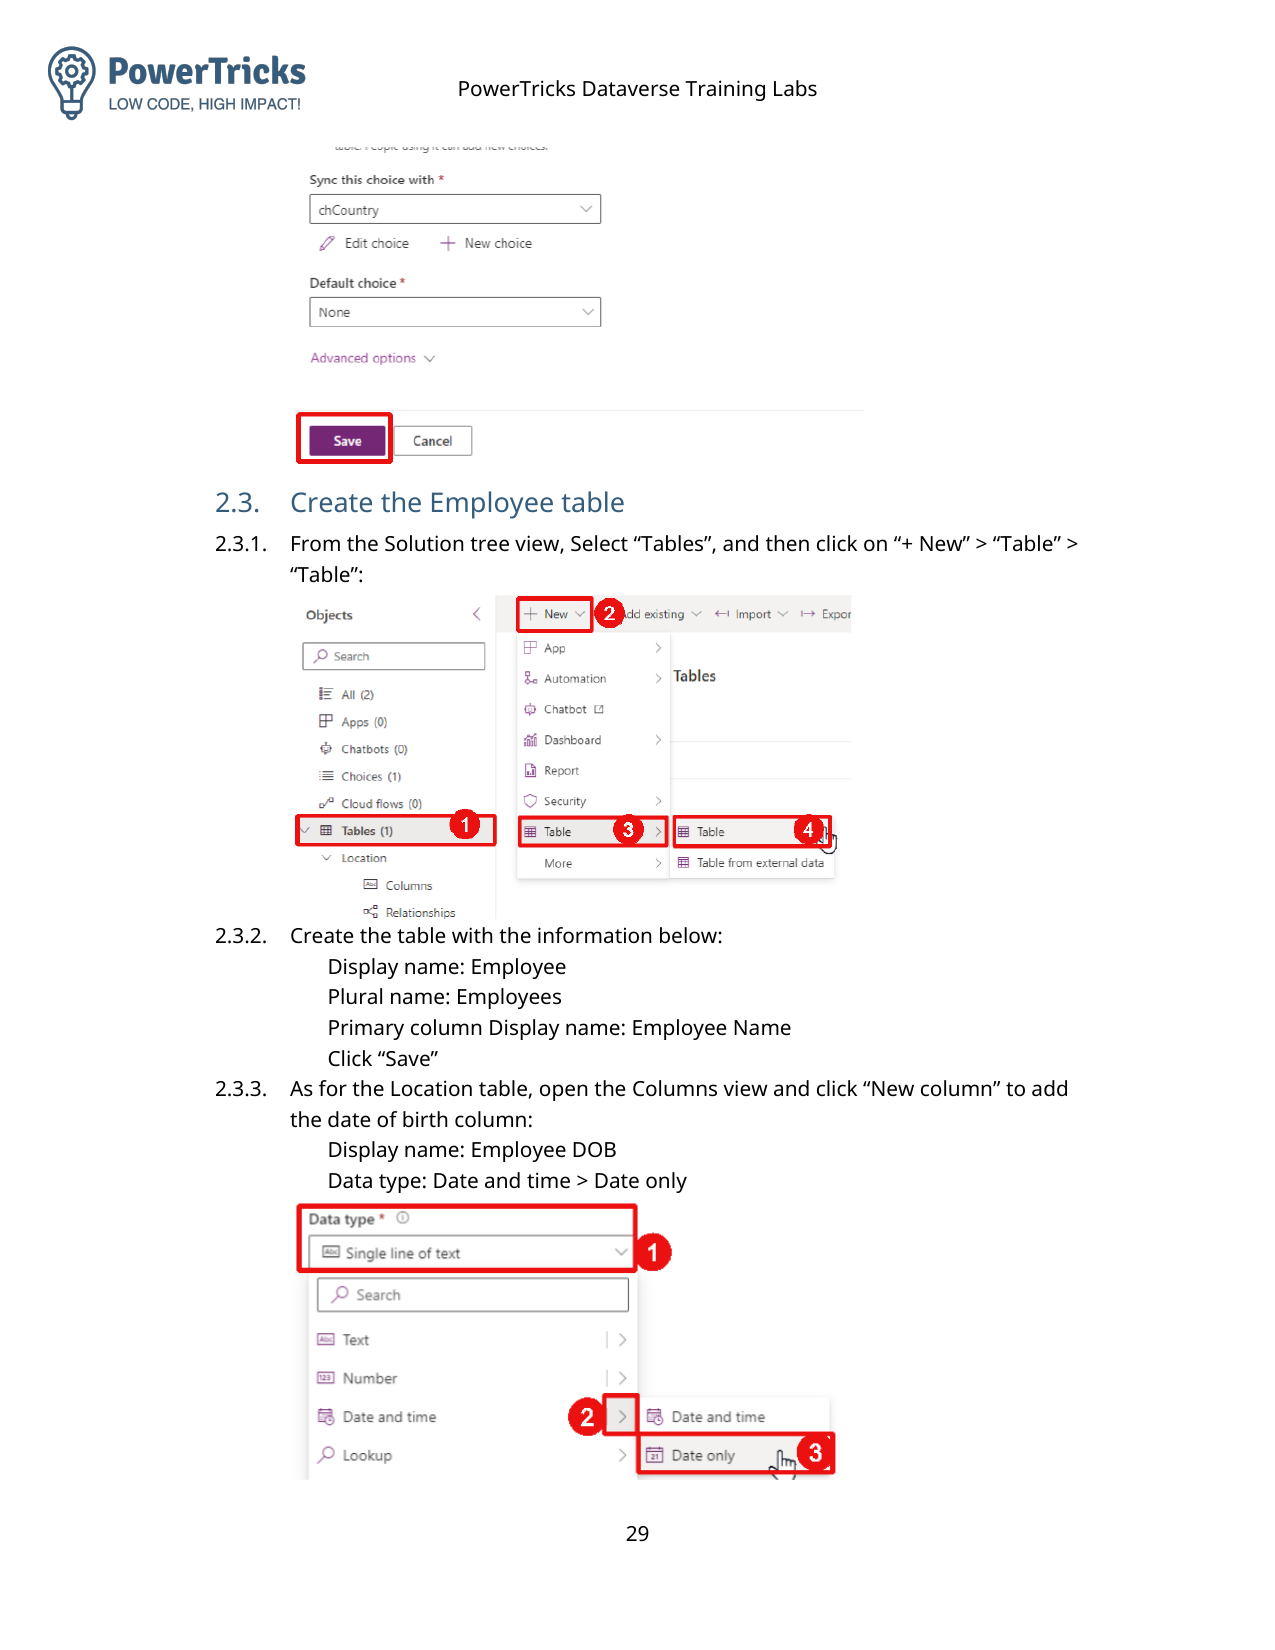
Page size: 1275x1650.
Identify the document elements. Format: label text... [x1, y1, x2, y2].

list Create the table with the information below: [215, 921, 1098, 949]
list Data type: Date and time > Date only [327, 1166, 1098, 1194]
list Display name: Employee [327, 952, 1098, 980]
list From the Solution tree view, Select “Tables”, and then click on “+ New” > “Table” > “Table”: [215, 529, 1098, 589]
list Display name: Employee DOB [327, 1136, 1098, 1164]
picture [40, 39, 310, 124]
picture [289, 590, 852, 919]
list As for the Location table, open the Columns view and click “New column” to add the date of birth column: [215, 1074, 1098, 1133]
subtitle Create the Employee table [215, 483, 1098, 520]
picture [289, 1196, 844, 1483]
picture [289, 147, 865, 471]
list Click “Save” [327, 1044, 1098, 1072]
list Primary column Display name: Employee Name [327, 1013, 1098, 1041]
list Plural name: Employees [327, 982, 1098, 1011]
